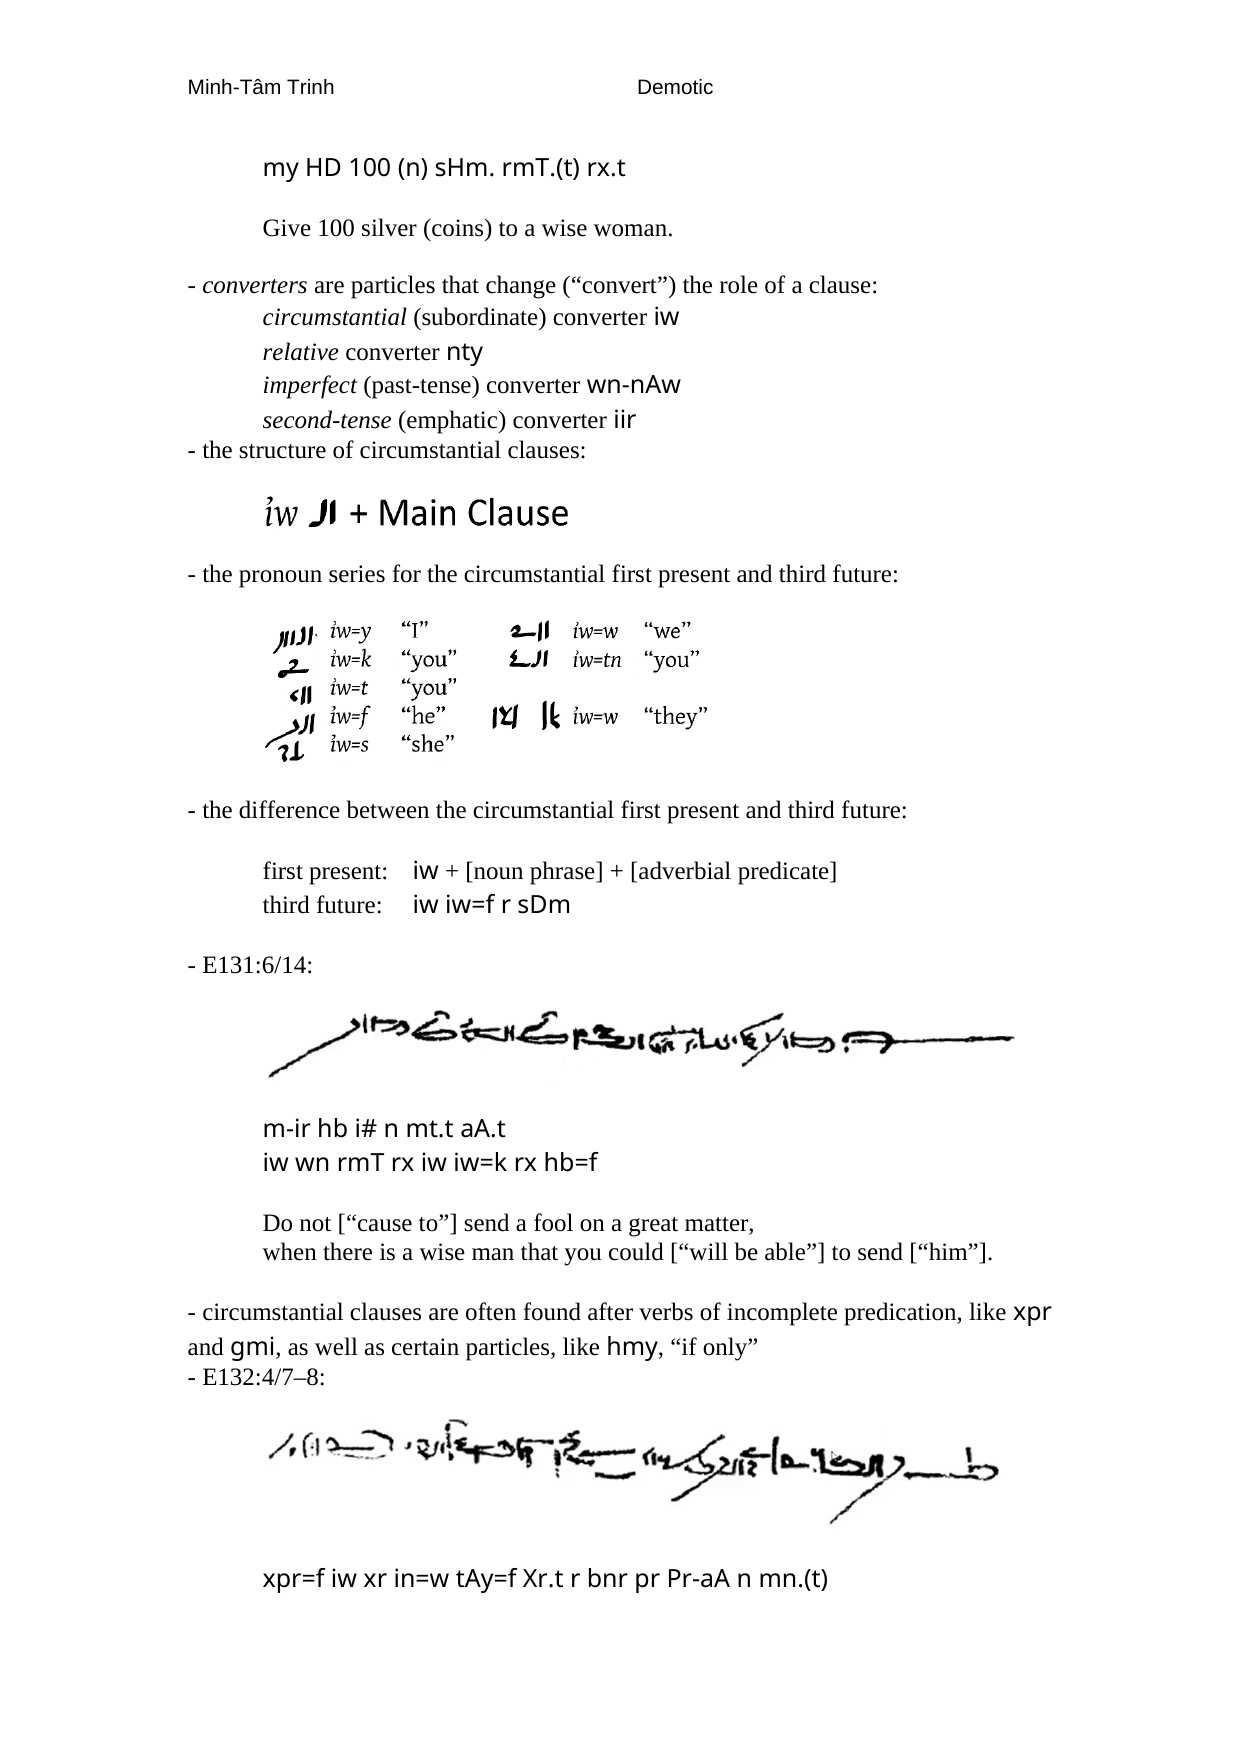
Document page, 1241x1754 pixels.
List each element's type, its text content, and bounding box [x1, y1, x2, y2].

picture [262, 492, 572, 531]
text - E131:6/14: [187, 950, 1053, 978]
text imperfect (past-tense) converter wn-nAw [187, 367, 1053, 401]
text circumstantial (subordinate) converter iw [187, 299, 1053, 333]
text xpr=f iw xr in=w tAy=f Xr.t r bnr pr Pr-aA n mn.(t) [187, 1561, 1053, 1595]
text iw wn rmT rx iw iw=k rx hb=f [187, 1145, 1053, 1179]
text Give 100 silver (coins) to a wise woman. [187, 213, 1053, 242]
text when there is a wise man that you could [“will be able”] to send [“him”]. [187, 1237, 1053, 1265]
picture [262, 1419, 1001, 1533]
text relative converter nty [187, 333, 1053, 367]
text my HD 100 (n) sHm. rmT.(t) rx.t [187, 150, 1053, 184]
text - the pronoun series for the circumstantial first present and third future: [187, 559, 1053, 588]
text - circumstantial clauses are often found after verbs of incomplete predication, like xpr and gmi, as well as certain particles, like hmy, “if only” [187, 1294, 1053, 1362]
text Do not [“cause to”] send a fool on a great matter, [187, 1208, 1053, 1237]
text second-tense (emphatic) converter iir [187, 401, 1053, 435]
text third future: iw iw=f r sDm [187, 887, 1053, 921]
text - the difference between the circumstantial first present and third future: [187, 795, 1053, 824]
text first present: iw + [noun phrase] + [adverbial predicate] [187, 853, 1053, 887]
text - the structure of circumstantial clauses: [187, 435, 1053, 464]
text - converters are particles that change (“convert”) the role of a clause: [187, 270, 1053, 299]
picture [262, 1007, 1021, 1083]
text - E132:4/7–8: [187, 1362, 1053, 1391]
picture [262, 616, 710, 767]
text m-ir hb i# n mt.t aA.t [187, 1111, 1053, 1145]
